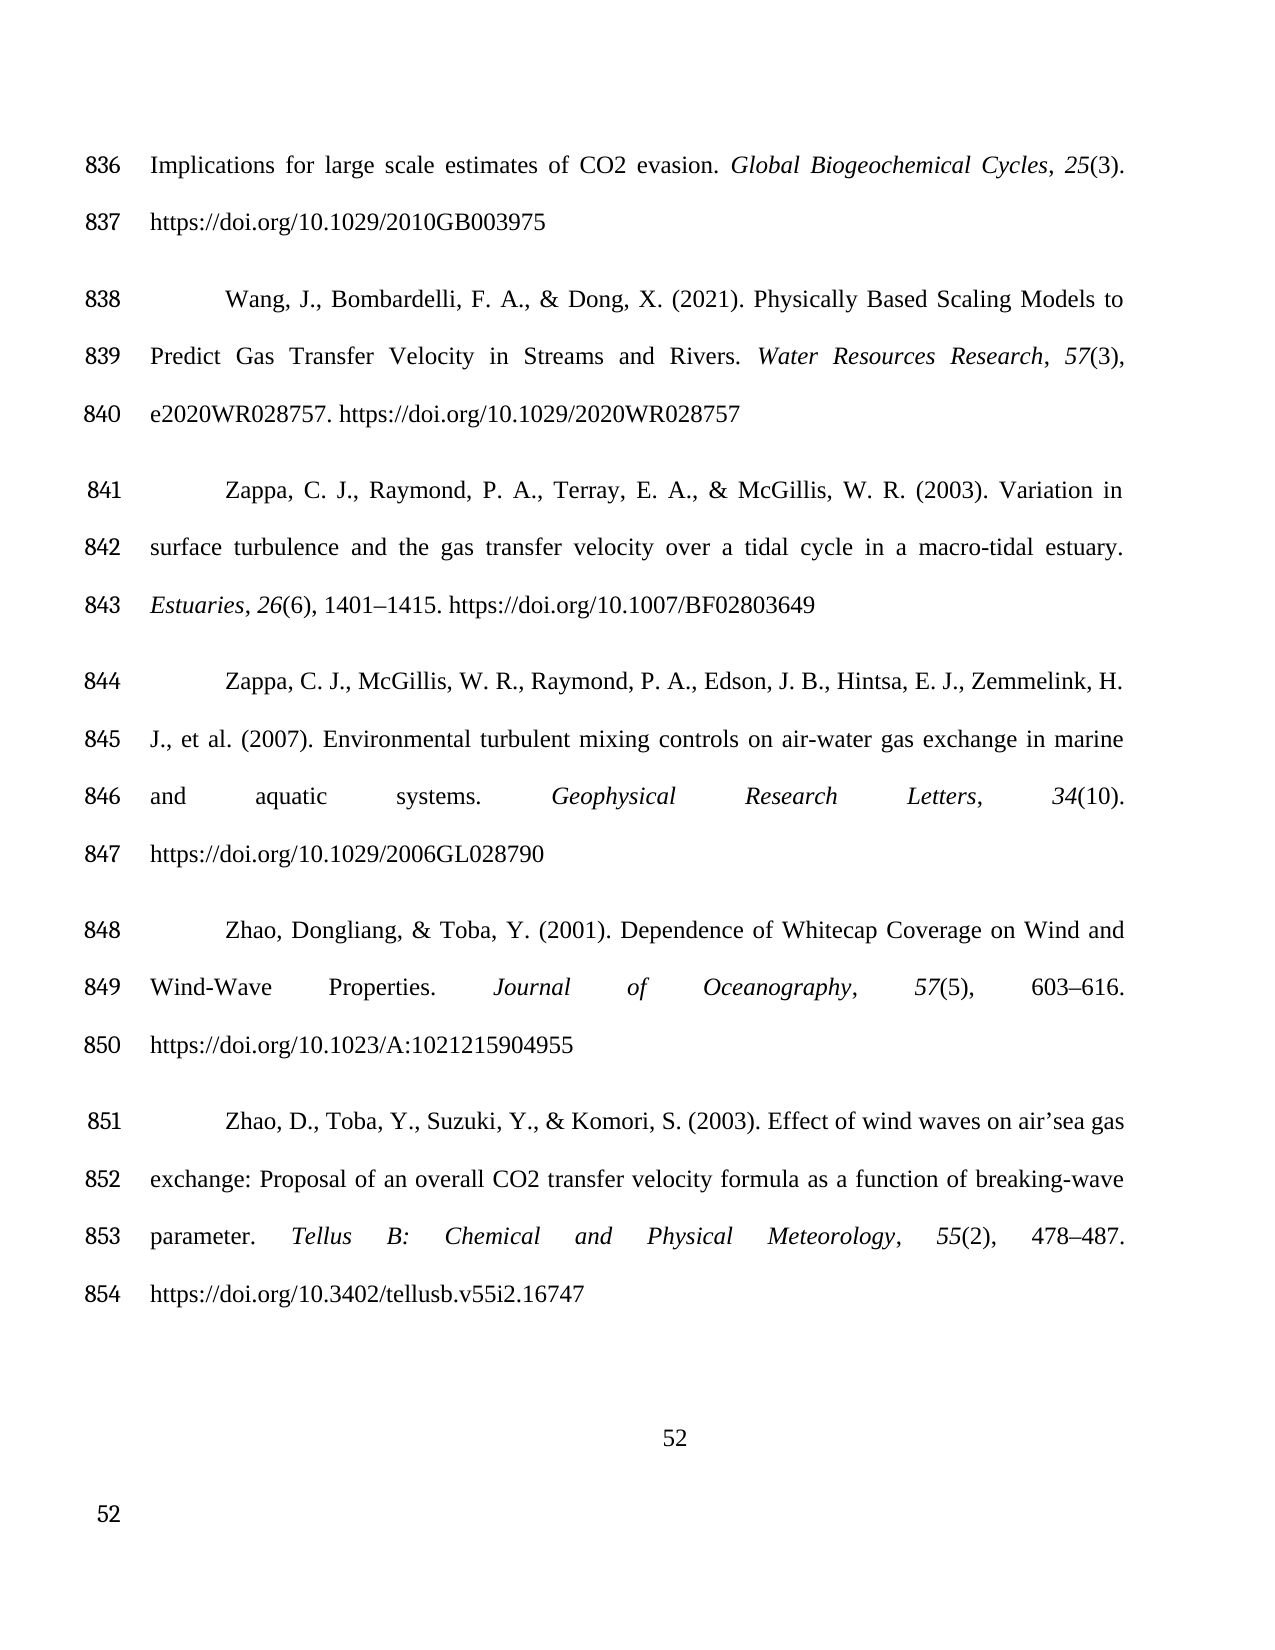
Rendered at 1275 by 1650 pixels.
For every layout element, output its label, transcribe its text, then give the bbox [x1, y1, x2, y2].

text Zappa, C. J., Raymond, P. A., Terray, E. A., & McGillis, W. R. (2003). Variation in surface turbulence and the gas transfer velocity over a tidal cycle in a macro-tidal estuary. Estuaries, 26(6), 1401–1415. https://doi.org/10.1007/BF02803649 [150, 475, 1125, 619]
text Zhao, Dongliang, & Toba, Y. (2001). Dependence of Whitecap Coverage on Wind and Wind-Wave Properties. Journal of Oceanography, 57(5), 603–616. https://doi.org/10.1023/A:1021215904955 [150, 915, 1125, 1059]
text Zhao, D., Toba, Y., Suzuki, Y., & Komori, S. (2003). Effect of wind waves on air’sea gas exchange: Proposal of an overall CO2 transfer velocity formula as a function of breaking-wave parameter. Tellus B: Chemical and Physical Meteorology, 55(2), 478–487. https://doi.org/10.3402/tellusb.v55i2.16747 [150, 1106, 1125, 1307]
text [150, 150, 1125, 236]
text Zappa, C. J., McGillis, W. R., Raymond, P. A., Edson, J. B., Hintsa, E. J., Zemmelink, H. J., et al. (2007). Environmental turbulent mixing controls on air-water gas exchange in marine and aquatic systems. Geophysical Research Letters, 34(10). https://doi.org/10.1029/2006GL028790 [150, 666, 1125, 867]
text Wang, J., Bombardelli, F. A., & Dong, X. (2021). Physically Based Scaling Models to Predict Gas Transfer Velocity in Streams and Rivers. Water Resources Research, 57(3), e2020WR028757. https://doi.org/10.1029/2020WR028757 [150, 284, 1125, 427]
